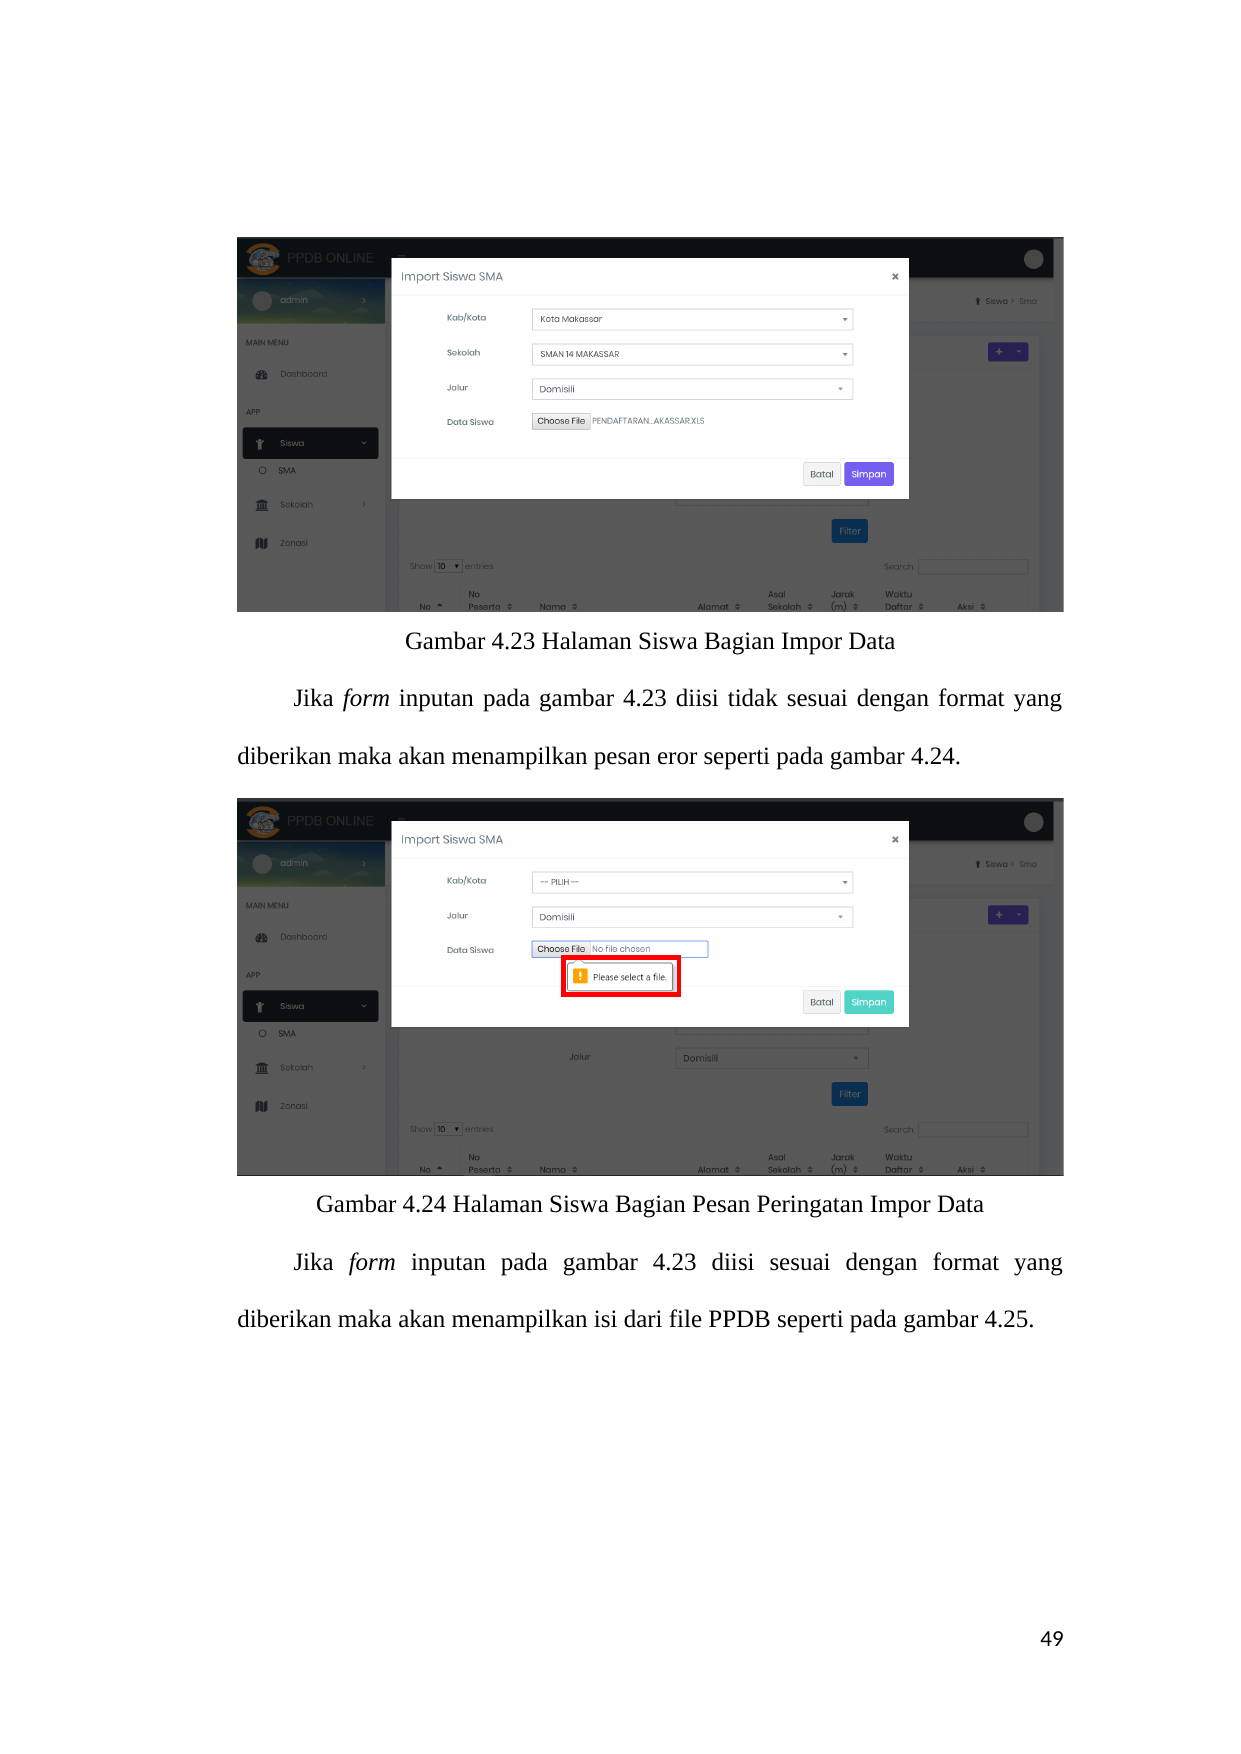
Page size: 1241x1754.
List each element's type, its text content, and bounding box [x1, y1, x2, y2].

picture [237, 798, 1064, 1176]
text Gambar 4.24 Halaman Siswa Bagian Pesan Peringatan Impor Data [237, 1189, 1063, 1218]
text Gambar 4.23 Halaman Siswa Bagian Impor Data [237, 626, 1063, 655]
text Jika form inputan pada gambar 4.23 diisi sesuai dengan format yang diberikan maka akan menampilkan isi dari file PPDB seperti pada gambar 4.25. [237, 1247, 1063, 1333]
picture [237, 237, 1064, 612]
text Jika form inputan pada gambar 4.23 diisi tidak sesuai dengan format yang diberikan maka akan menampilkan pesan eror seperti pada gambar 4.24. [237, 683, 1063, 770]
